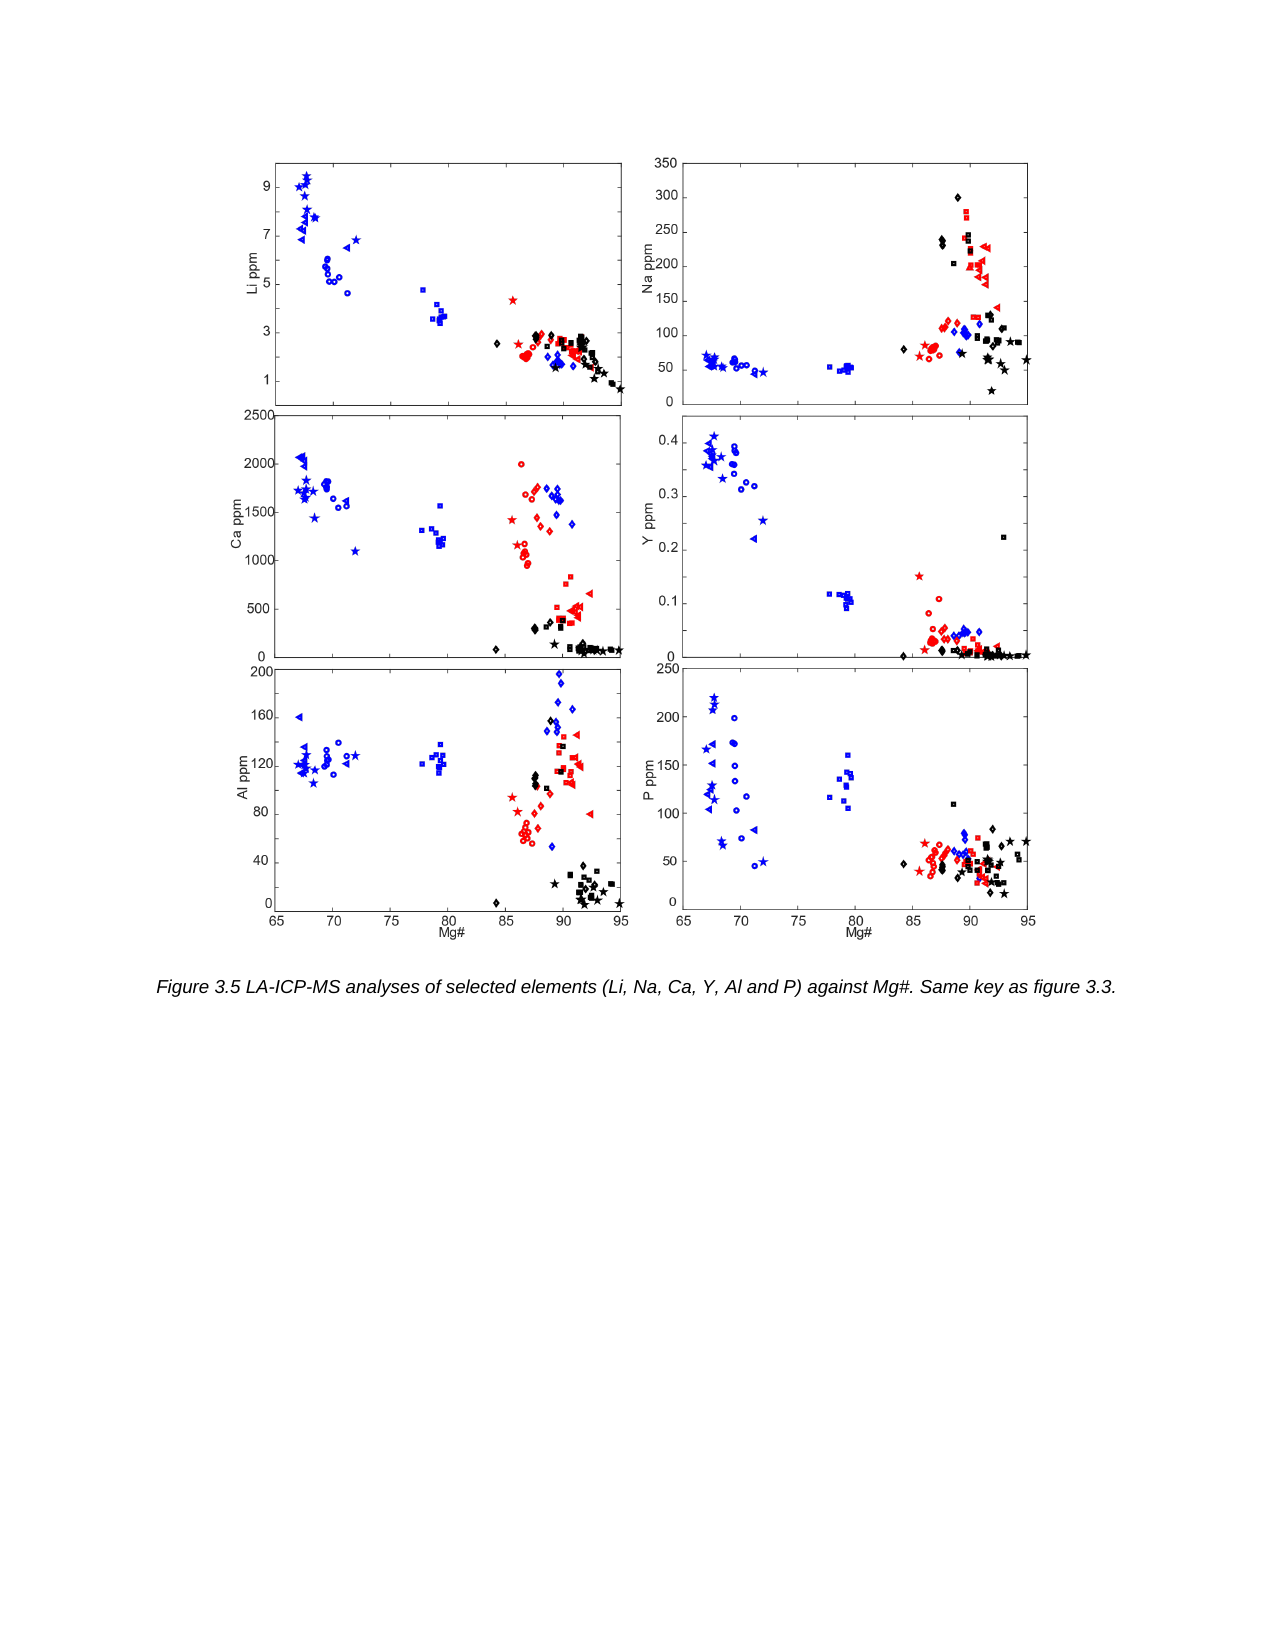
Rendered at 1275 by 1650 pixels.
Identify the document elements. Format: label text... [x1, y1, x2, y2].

picture [228, 150, 1047, 946]
text Figure 3.5 LA-ICP-MS analyses of selected elements (Li, Na, Ca, Y, Al and P) against Mg#. Same key as figure 3.3. [150, 976, 1125, 998]
